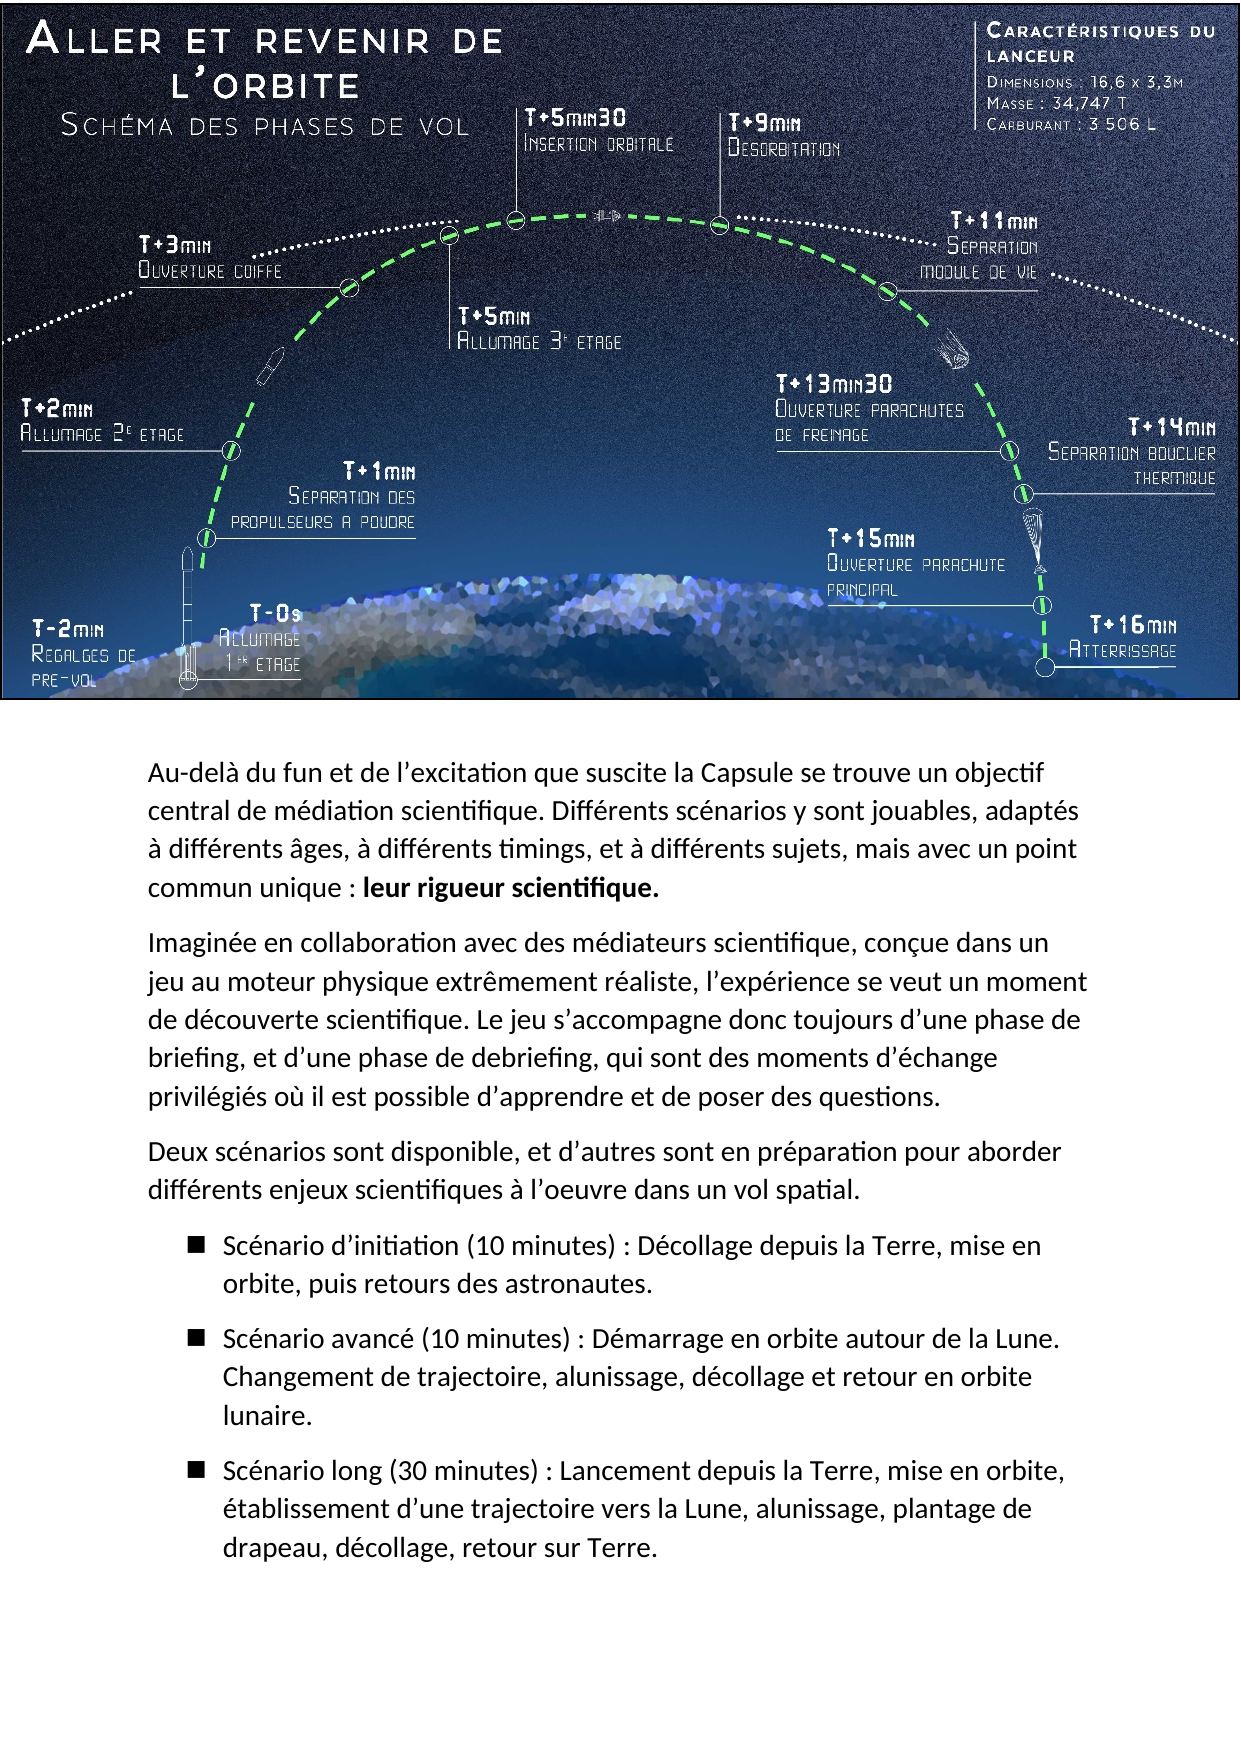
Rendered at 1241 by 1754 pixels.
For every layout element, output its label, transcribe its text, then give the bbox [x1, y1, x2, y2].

text Imaginée en collaboration avec des médiateurs scientifique, conçue dans un jeu au moteur physique extrêmement réaliste, l’expérience se veut un moment de découverte scientifique. Le jeu s’accompagne donc toujours d’une phase de briefing, et d’une phase de debriefing, qui sont des moments d’échange privilégiés où il est possible d’apprendre et de poser des questions. [148, 924, 1093, 1113]
list Scénario avancé (10 minutes) : Démarrage en orbite autour de la Lune. Changement de trajectoire, alunissage, décollage et retour en orbite lunaire. [185, 1320, 1093, 1433]
text Deux scénarios sont disponible, et d’autres sont en préparation pour aborder différents enjeux scientifiques à l’oeuvre dans un vol spatial. [148, 1133, 1093, 1207]
text Au-delà du fun et de l’excitation que suscite la Capsule se trouve un objectif central de médiation scientifique. Différents scénarios y sont jouables, adaptés à différents âges, à différents timings, et à différents sujets, mais avec un point commun unique : leur rigueur scientifique. [148, 754, 1093, 905]
list Scénario d’initiation (10 minutes) : Décollage depuis la Terre, mise en orbite, puis retours des astronautes. [185, 1227, 1093, 1301]
list Scénario long (30 minutes) : Lancement depuis la Terre, mise en orbite, établissement d’une trajectoire vers la Lune, alunissage, plantage de drapeau, décollage, retour sur Terre. [185, 1452, 1093, 1564]
picture [2, 5, 1238, 698]
